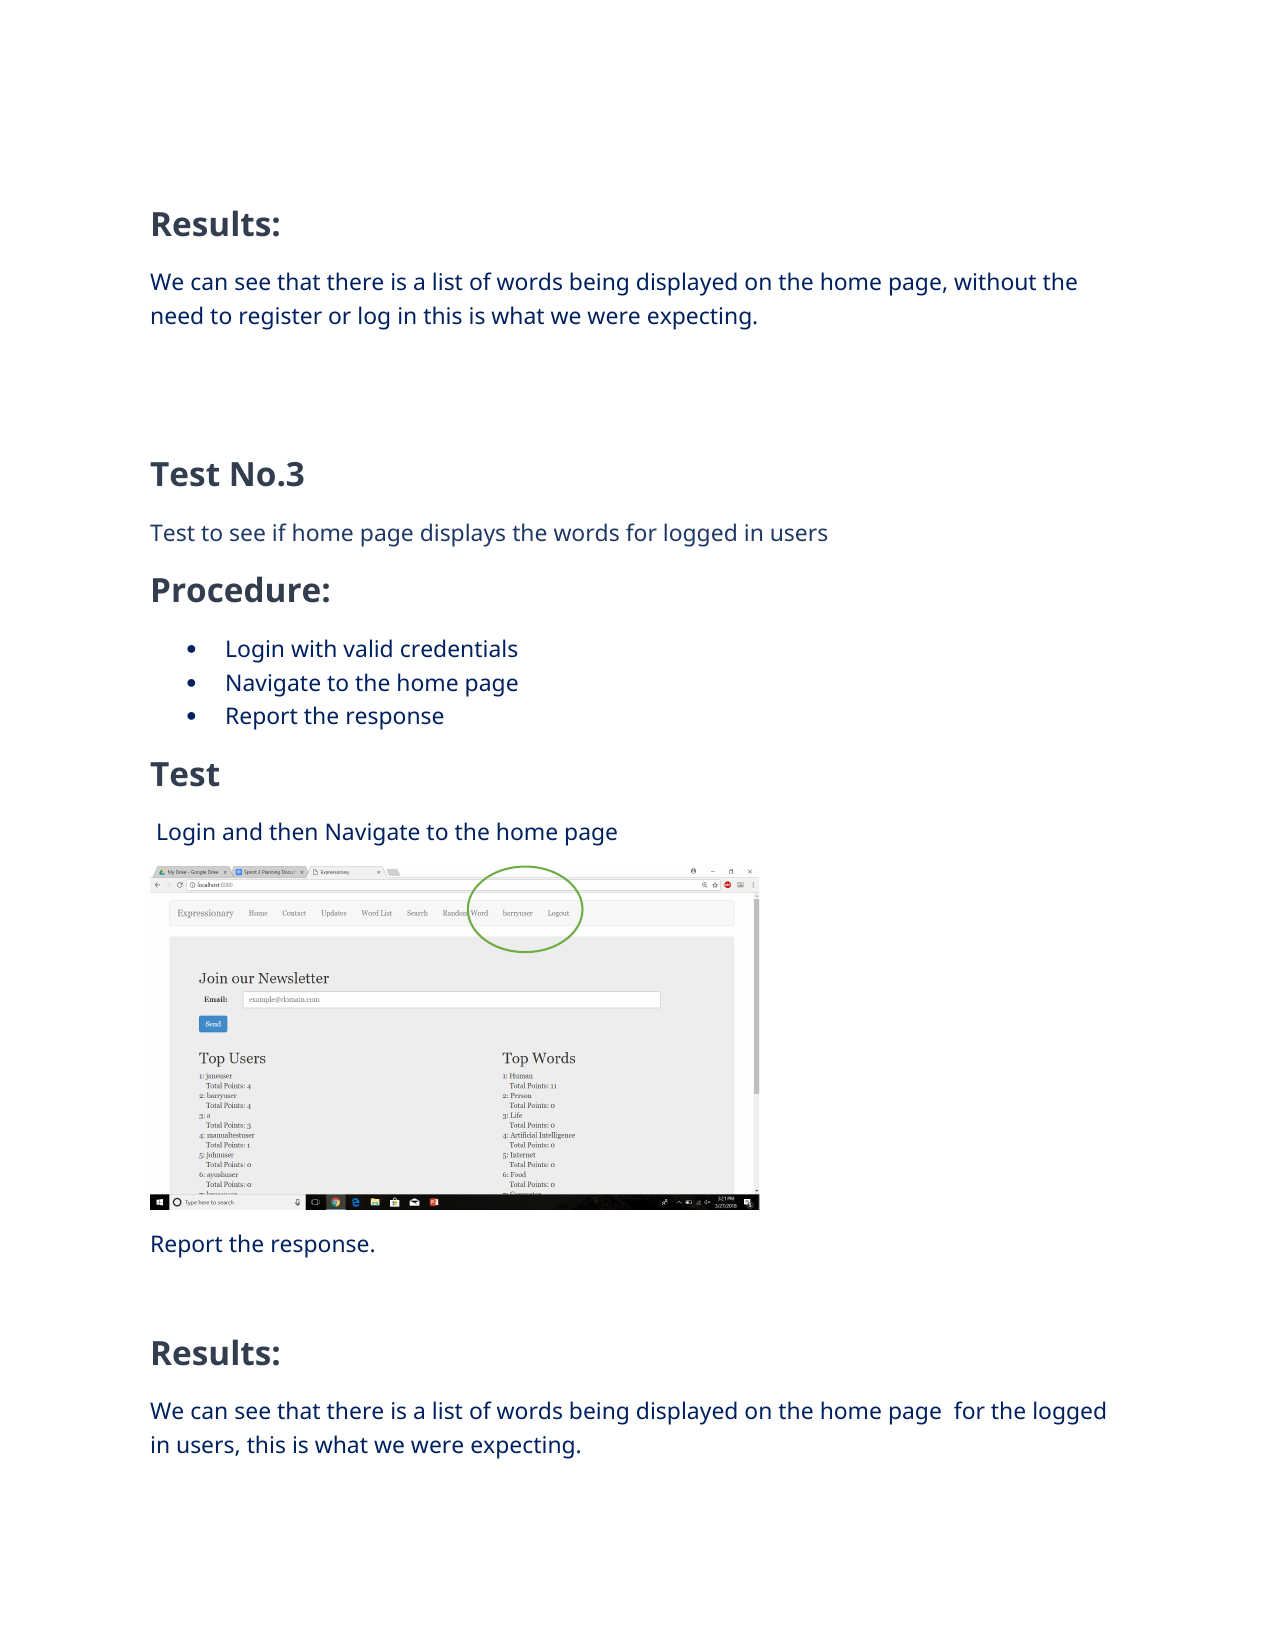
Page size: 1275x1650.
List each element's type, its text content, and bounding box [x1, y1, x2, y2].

picture [150, 866, 760, 1210]
text Test No.3 [150, 451, 1125, 496]
text Test to see if home page displays the words for logged in users [150, 517, 1125, 548]
text We can see that there is a list of words being displayed on the home page, without the need to register or log in this is what we were expecting. [150, 266, 1125, 331]
list Navigate to the home page [187, 666, 1125, 698]
picture [469, 868, 581, 951]
list Report the response [187, 700, 1125, 731]
text Results: [150, 1329, 1125, 1375]
text Test [150, 751, 1125, 796]
text Report the response. [150, 1228, 1125, 1260]
text Results: [150, 200, 1125, 246]
list Login with valid credentials [187, 633, 1125, 664]
text We can see that there is a list of words being displayed on the home page for the logged in users, this is what we were expecting. [150, 1395, 1125, 1460]
text Login and then Navigate to the home page [150, 816, 1125, 847]
text Procedure: [150, 567, 1125, 612]
